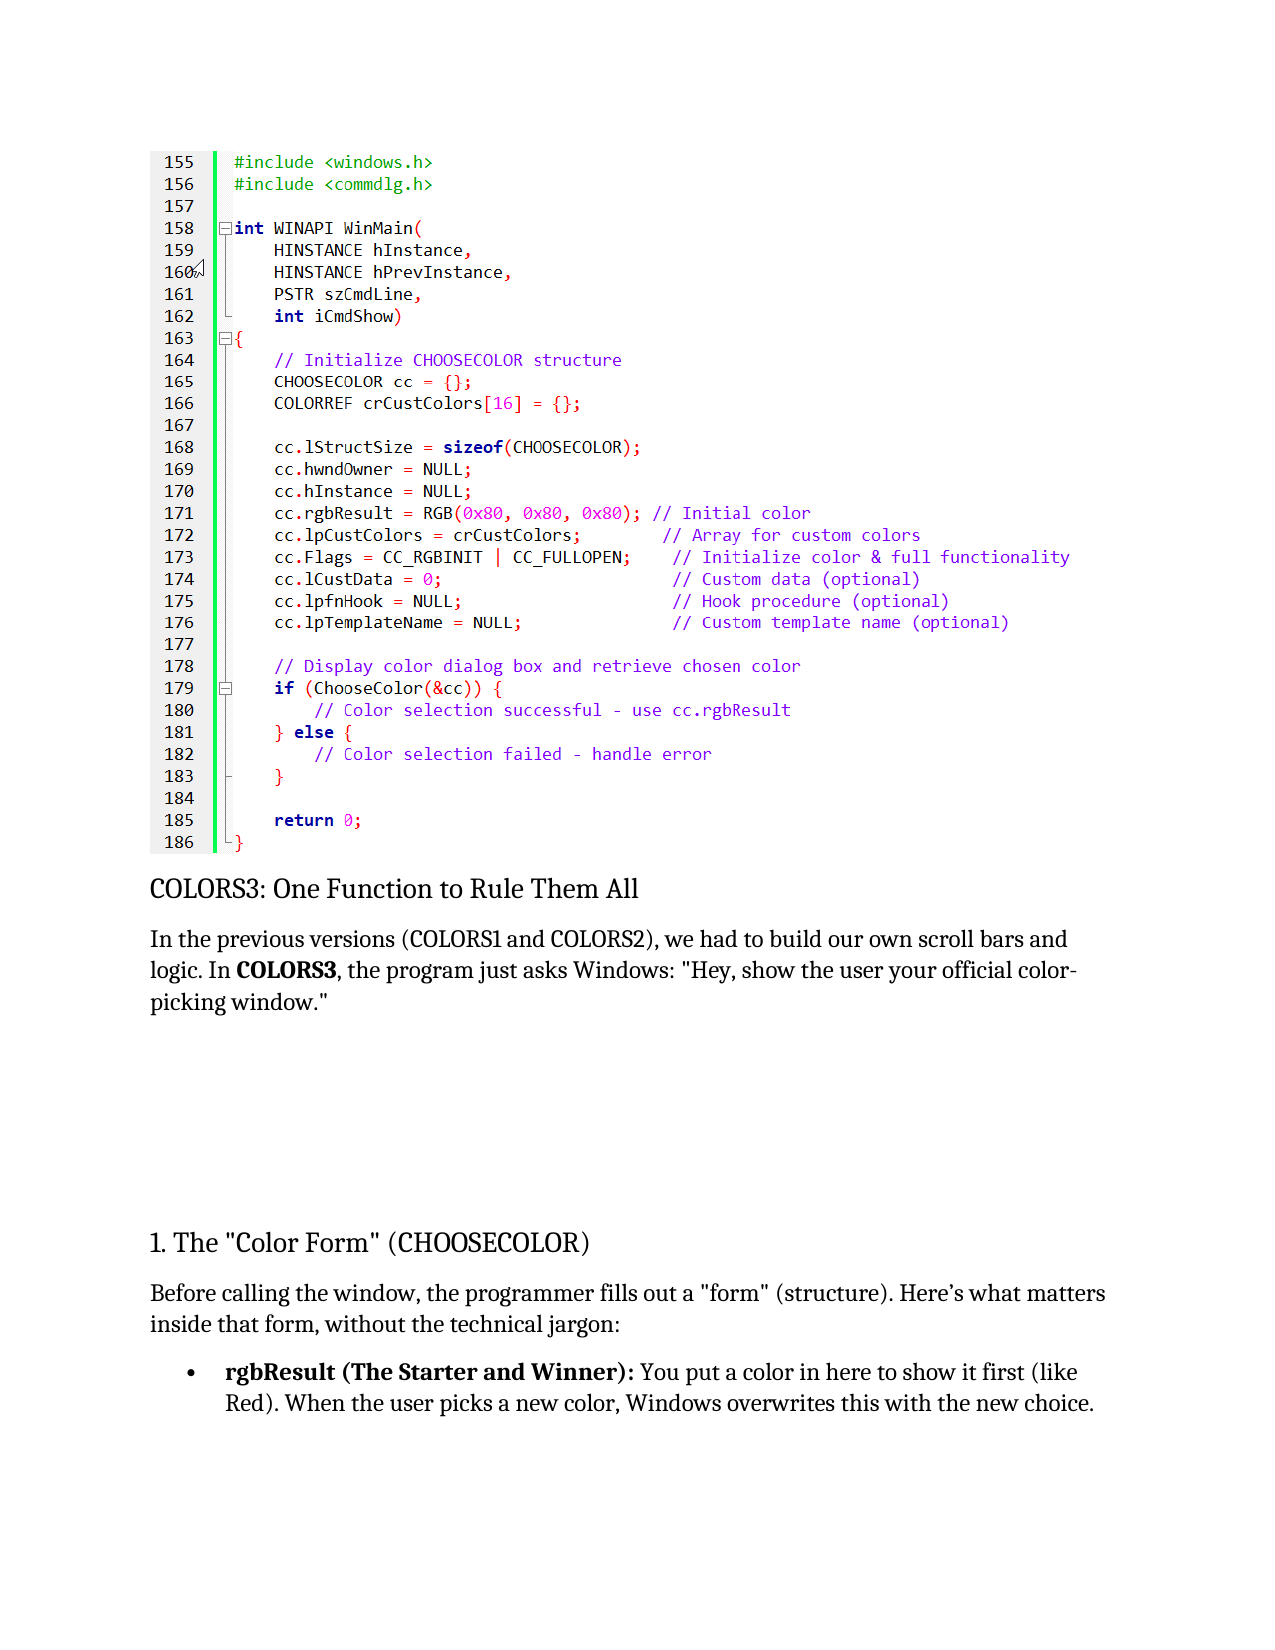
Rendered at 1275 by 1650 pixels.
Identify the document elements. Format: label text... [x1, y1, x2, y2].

text 1. The "Color Form" (CHOOSECOLOR) [150, 1226, 1125, 1259]
text COLORS3: One Function to Rule Them All [150, 873, 1125, 906]
picture [150, 150, 1125, 854]
text In the previous versions (COLORS1 and COLORS2), we had to build our own scroll bars and logic. In COLORS3, the program just asks Windows: "Hey, show the user your official color-picking window." [150, 925, 1125, 1016]
list rgbResult (The Starter and Winner): You put a color in here to show it first (like Red). When the user picks a new color, Windows overwrites this with the new choice. [187, 1358, 1125, 1417]
text Before calling the window, the programmer fills out a "form" (structure). Here’s what matters inside that form, without the technical jargon: [150, 1279, 1125, 1339]
